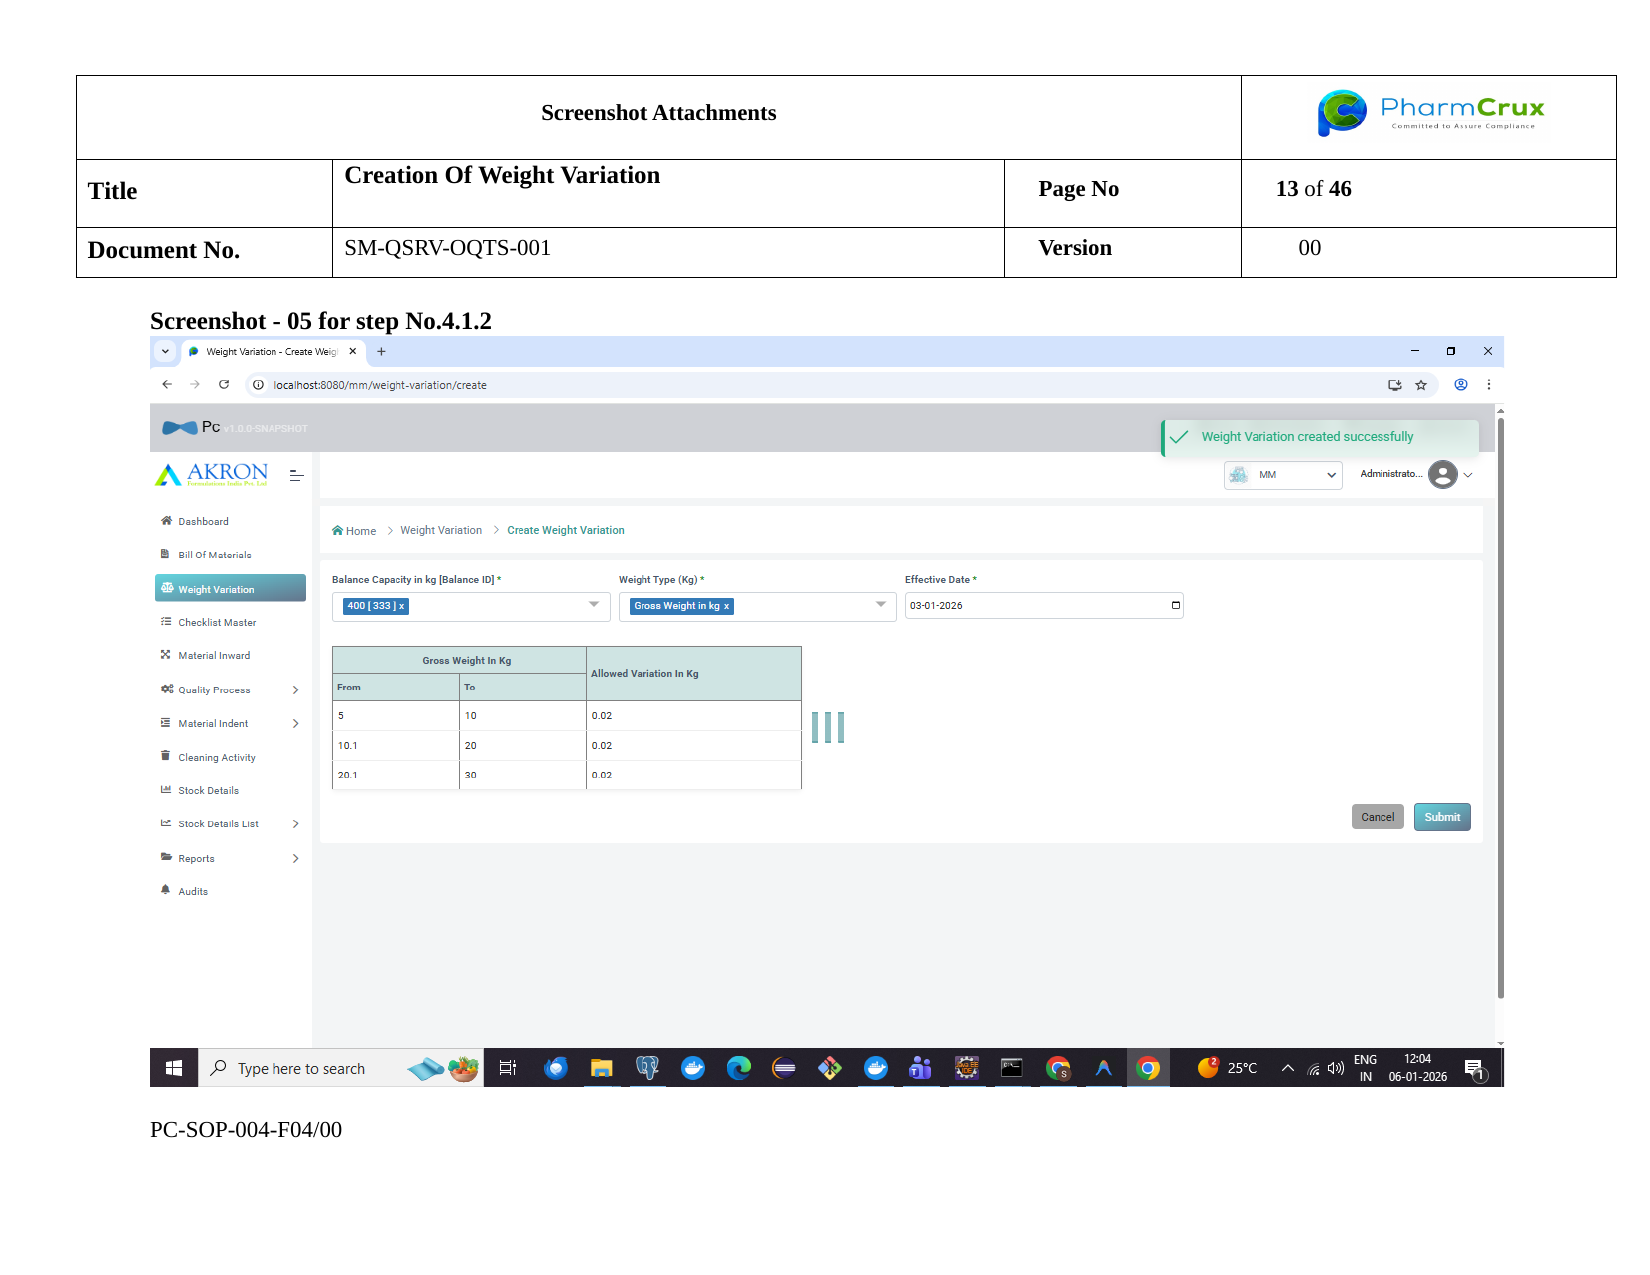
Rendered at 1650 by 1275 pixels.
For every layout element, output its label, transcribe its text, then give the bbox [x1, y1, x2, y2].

picture [1307, 82, 1551, 143]
picture [150, 336, 1505, 1087]
text Screenshot - 05 for step No.4.1.2 [150, 306, 1500, 336]
